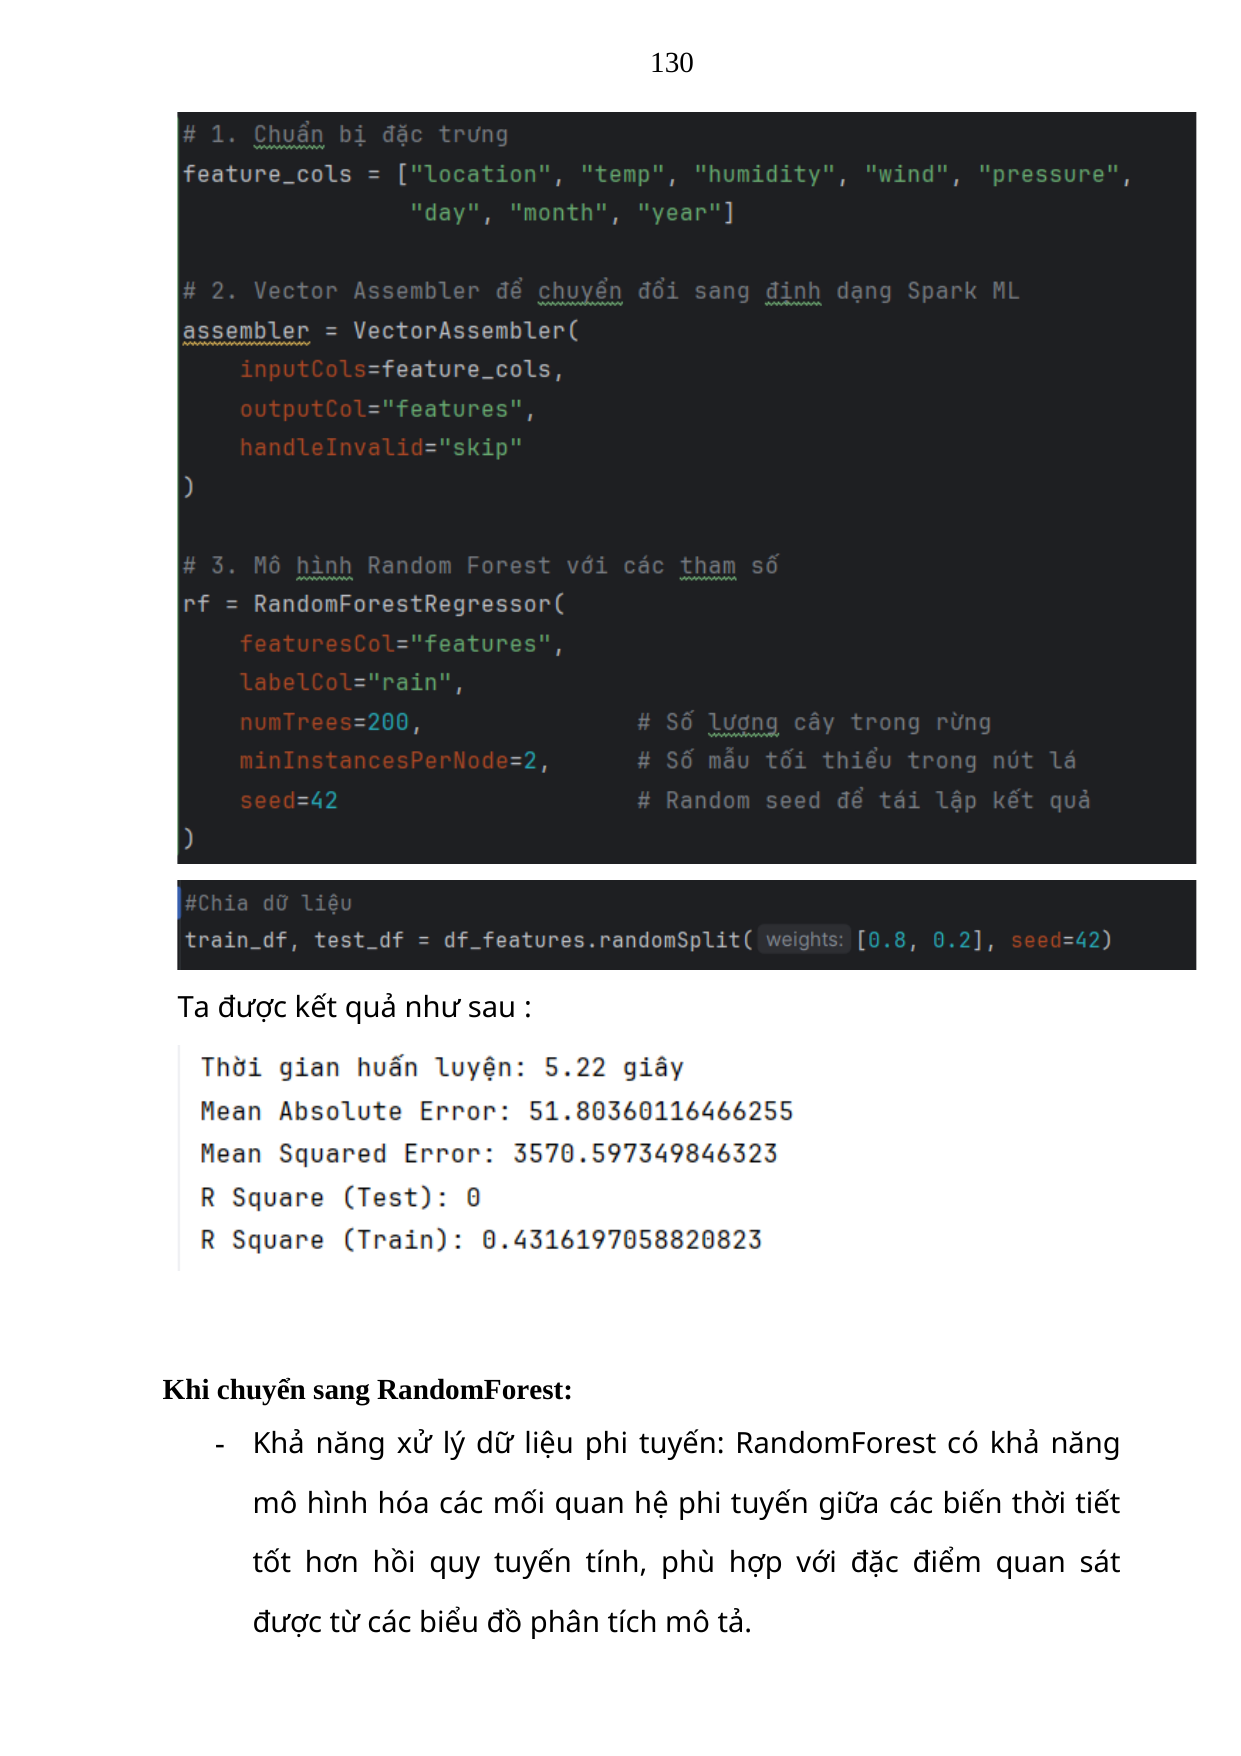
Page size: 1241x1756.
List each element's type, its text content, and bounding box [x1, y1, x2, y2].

picture [177, 880, 1197, 970]
picture [177, 1045, 873, 1271]
text Khi chuyển sang RandomForest: [162, 1372, 1181, 1406]
picture [177, 112, 1197, 864]
text Ta được kết quả như sau : [177, 986, 1181, 1026]
list Khả năng xử lý dữ liệu phi tuyến: RandomForest có khả năng mô hình hóa các mối quan hệ phi tuyến giữa các biến thời tiết tốt hơn hồi quy tuyến tính, phù hợp với đặc điểm quan sát được từ các biểu đồ phân tích mô tả. [215, 1423, 1122, 1641]
